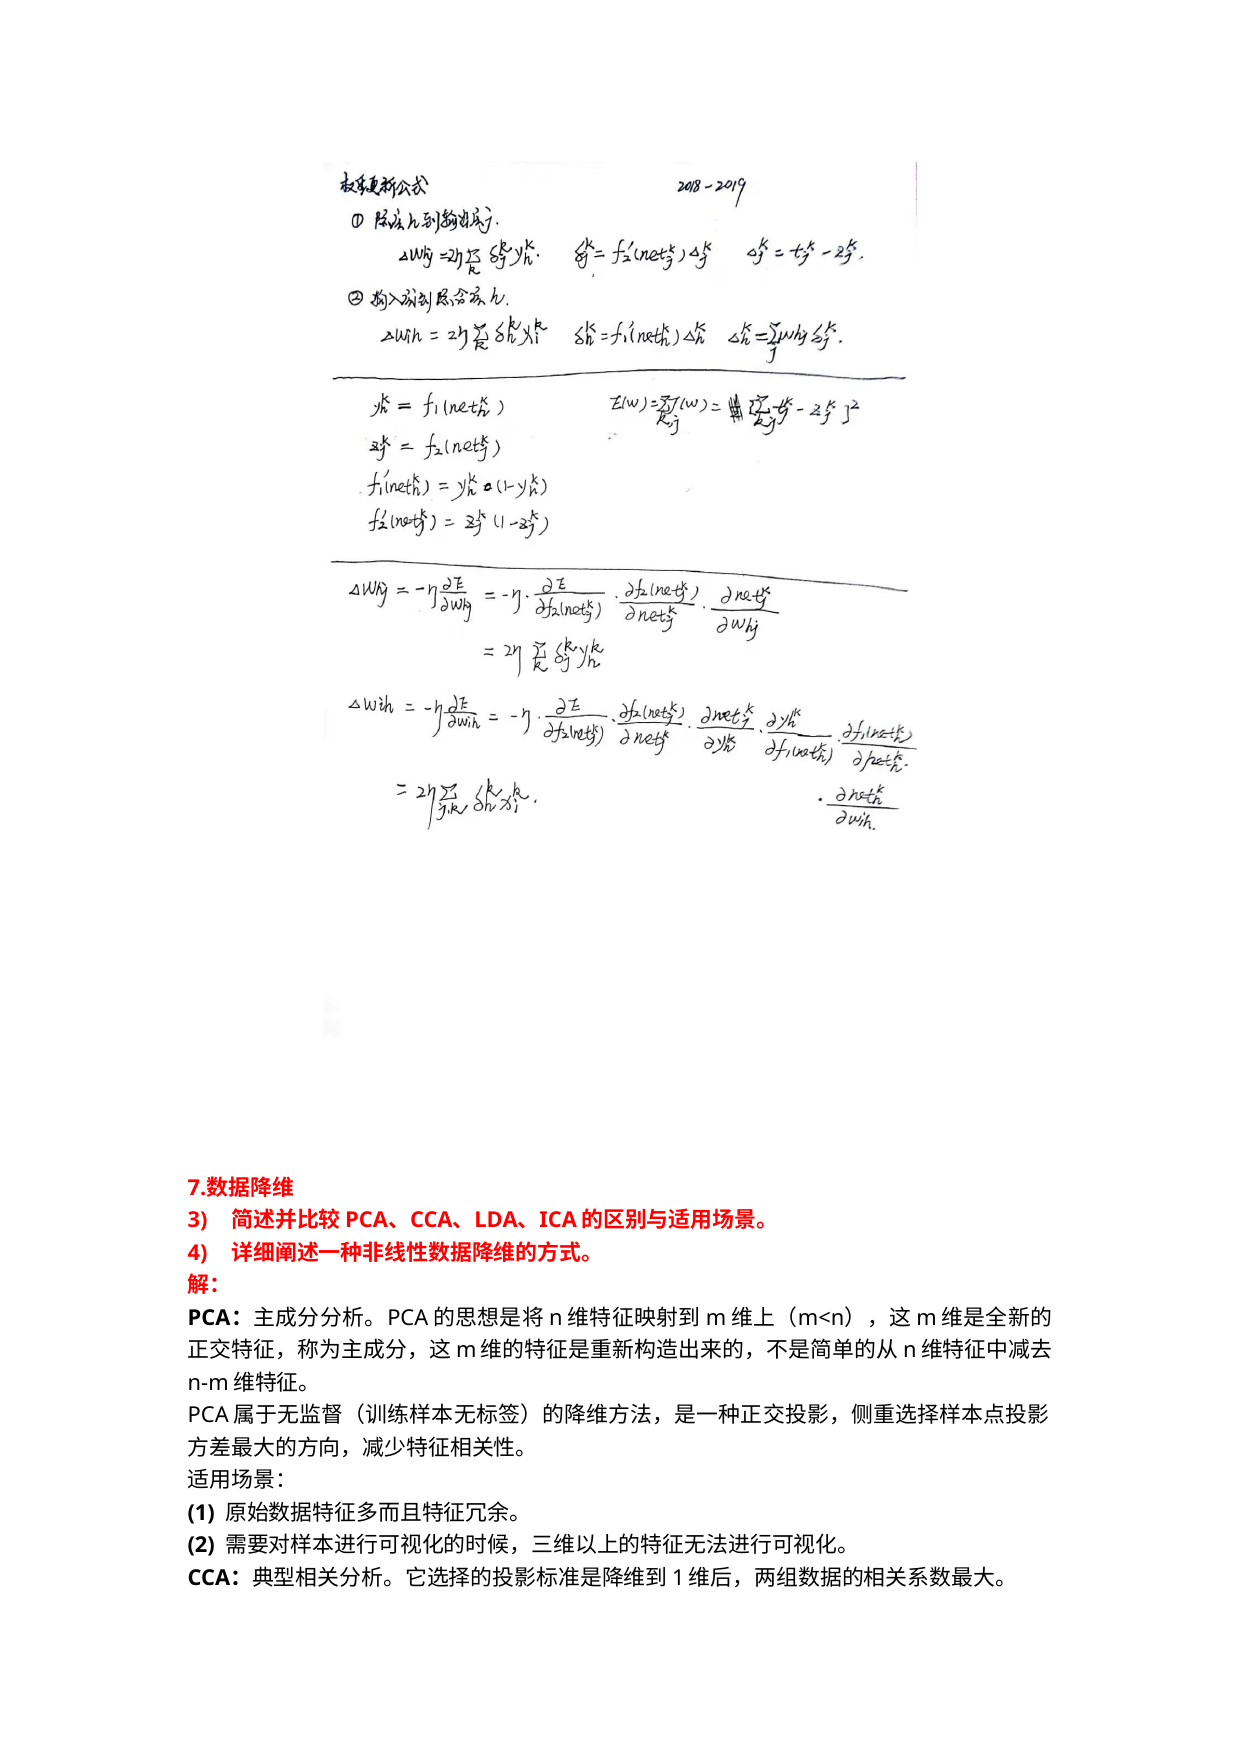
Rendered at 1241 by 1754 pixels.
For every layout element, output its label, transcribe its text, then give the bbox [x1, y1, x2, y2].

list 原始数据特征多而且特征冗余。 [187, 1494, 1053, 1527]
list 需要对样本进行可视化的时候，三维以上的特征无法进行可视化。 [187, 1527, 1053, 1559]
list 详细阐述一种非线性数据降维的方式。 [187, 1234, 1053, 1267]
text 解： [187, 1267, 1053, 1299]
text CCA：典型相关分析。它选择的投影标准是降维到1维后，两组数据的相关系数最大。 [187, 1559, 1053, 1592]
text 适用场景： [187, 1462, 1053, 1494]
picture [323, 162, 917, 1037]
text PCA属于无监督（训练样本无标签）的降维方法，是一种正交投影，侧重选择样本点投影方差最大的方向，减少特征相关性。 [187, 1397, 1053, 1462]
text PCA：主成分分析。PCA的思想是将n维特征映射到m维上（m<n），这m维是全新的正交特征，称为主成分，这m维的特征是重新构造出来的，不是简单的从n维特征中减去n-m维特征。 [187, 1299, 1053, 1397]
list 简述并比较PCA、CCA、LDA、ICA的区别与适用场景。 [187, 1202, 1053, 1234]
text 7.数据降维 [187, 1169, 1053, 1202]
